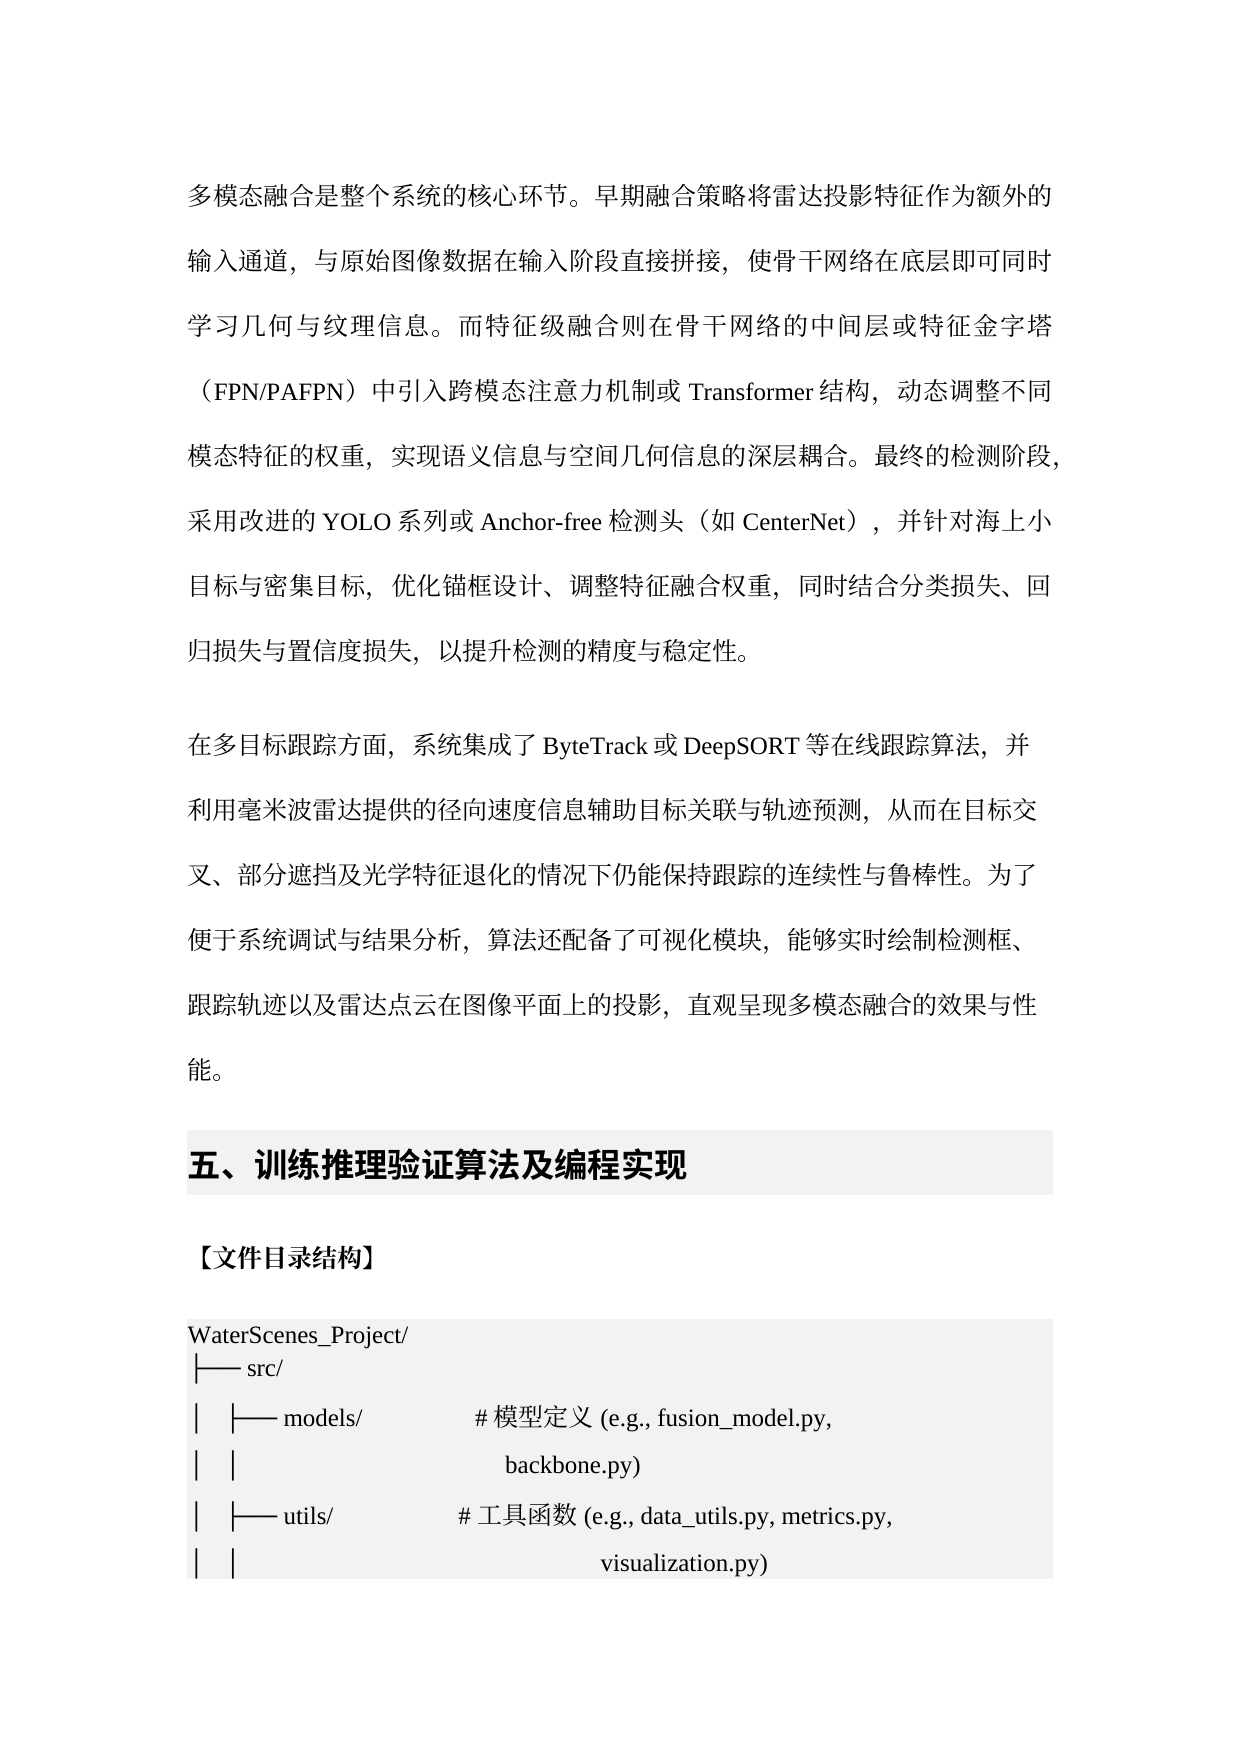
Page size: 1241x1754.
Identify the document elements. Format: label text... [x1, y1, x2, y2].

text │ │ backbone.py) [187, 1449, 1053, 1481]
text ├── src/ [187, 1351, 1053, 1384]
text WaterScenes_Project/ [187, 1319, 1053, 1351]
text │ ├── models/ # 模型定义 (e.g., fusion_model.py, [187, 1384, 1053, 1449]
text 【文件目录结构】 [187, 1224, 1053, 1289]
text 多模态融合是整个系统的核心环节。早期融合策略将雷达投影特征作为额外的输入通道，与原始图像数据在输入阶段直接拼接，使骨干网络在底层即可同时学习几何与纹理信息。而特征级融合则在骨干网络的中间层或特征金字塔（FPN/PAFPN）中引入跨模态注意力机制或Transformer结构，动态调整不同模态特征的权重，实现语义信息与空间几何信息的深层耦合。最终的检测阶段，采用改进的YOLO系列或Anchor-free检测头（如CenterNet），并针对海上小目标与密集目标，优化锚框设计、调整特征融合权重，同时结合分类损失、回归损失与置信度损失，以提升检测的精度与稳定性。 [187, 162, 1053, 682]
text 五、训练推理验证算法及编程实现 [187, 1130, 1053, 1195]
text 在多目标跟踪方面，系统集成了ByteTrack或DeepSORT等在线跟踪算法，并利用毫米波雷达提供的径向速度信息辅助目标关联与轨迹预测，从而在目标交叉、部分遮挡及光学特征退化的情况下仍能保持跟踪的连续性与鲁棒性。为了便于系统调试与结果分析，算法还配备了可视化模块，能够实时绘制检测框、跟踪轨迹以及雷达点云在图像平面上的投影，直观呈现多模态融合的效果与性能。 [187, 711, 1053, 1101]
text │ │ visualization.py) [187, 1546, 1053, 1579]
text │ ├── utils/ # 工具函数 (e.g., data_utils.py, metrics.py, [187, 1481, 1053, 1546]
